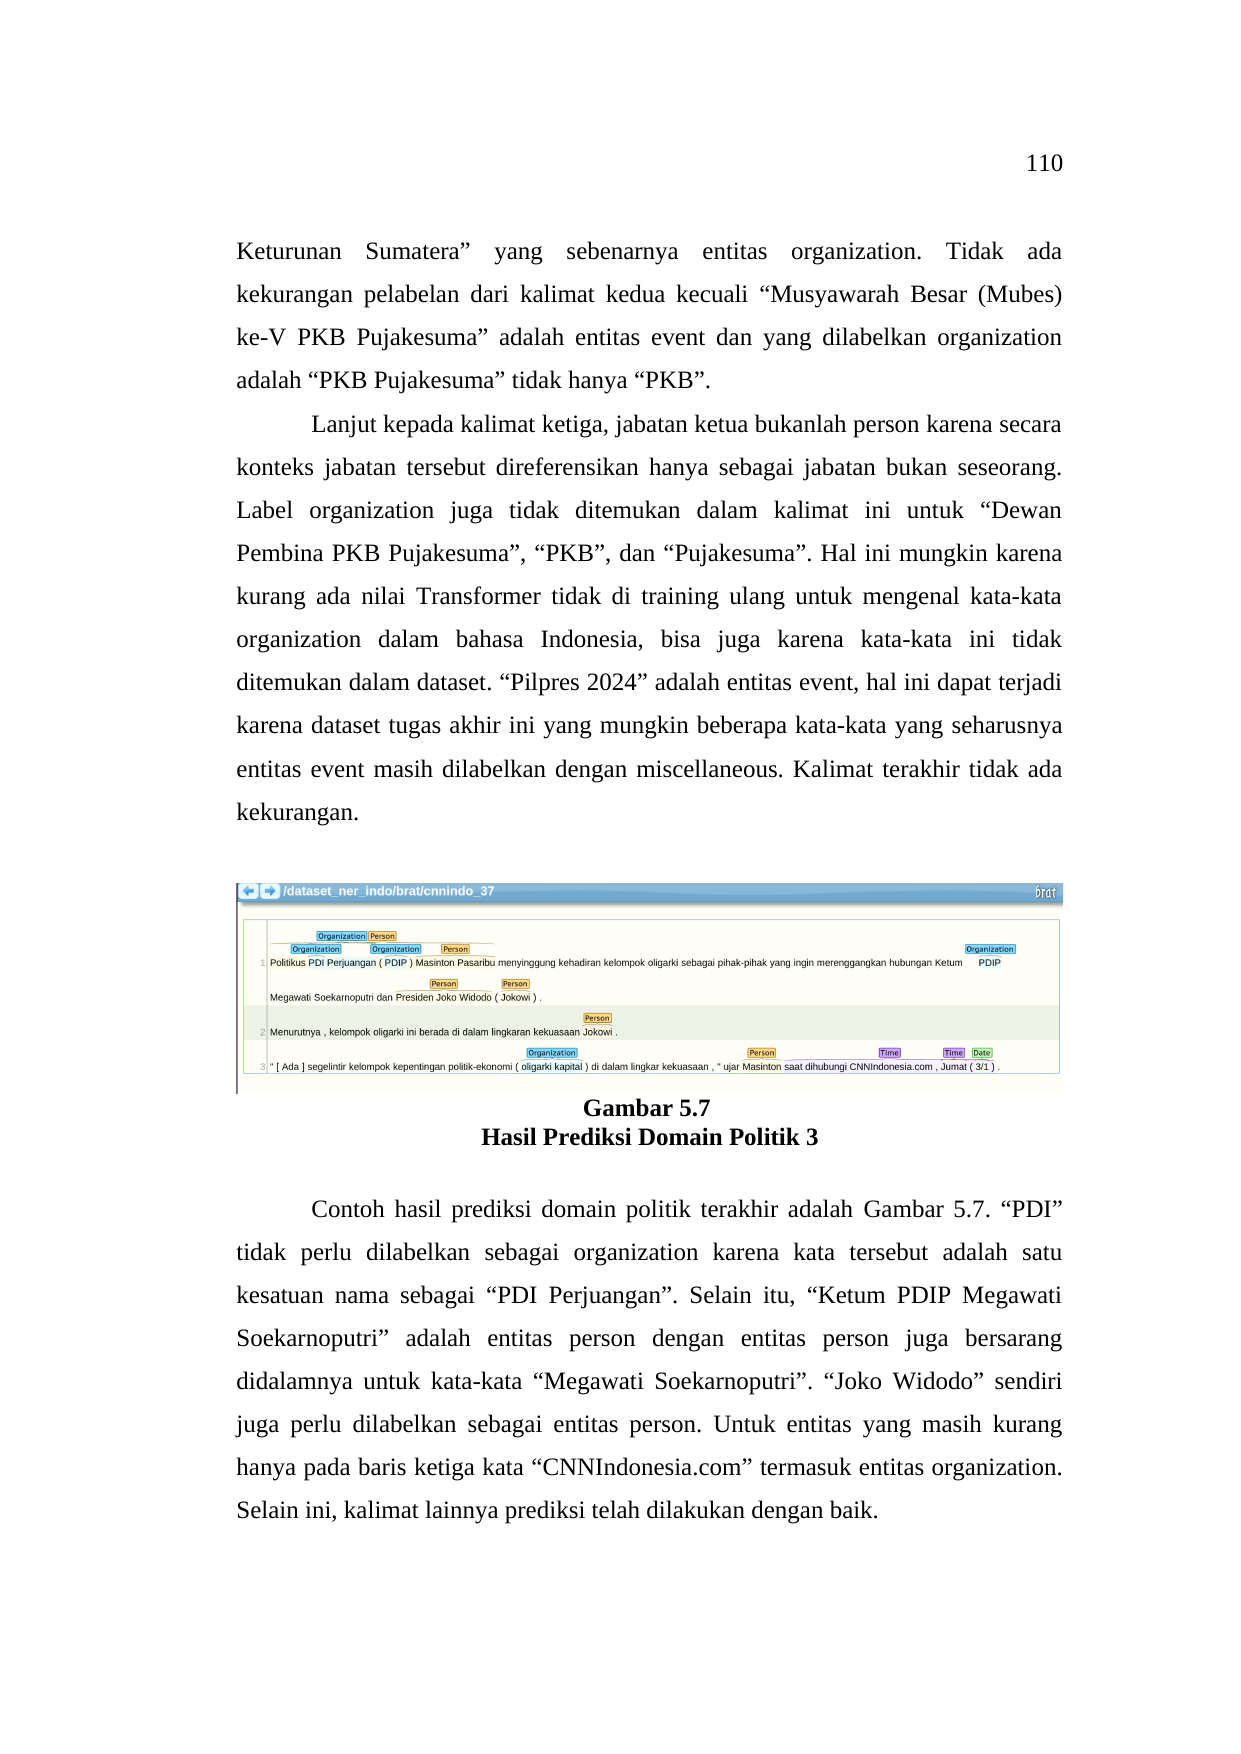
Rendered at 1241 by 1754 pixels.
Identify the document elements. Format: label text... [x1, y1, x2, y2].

text Lanjut kepada kalimat ketiga, jabatan ketua bukanlah person karena secara konteks jabatan tersebut direferensikan hanya sebagai jabatan bukan seseorang. Label organization juga tidak ditemukan dalam kalimat ini untuk “Dewan Pembina PKB Pujakesuma”, “PKB”, dan “Pujakesuma”. Hal ini mungkin karena kurang ada nilai Transformer tidak di training ulang untuk mengenal kata-kata organization dalam bahasa Indonesia, bisa juga karena kata-kata ini tidak ditemukan dalam dataset. “Pilpres 2024” adalah entitas event, hal ini dapat terjadi karena dataset tugas akhir ini yang mungkin beberapa kata-kata yang seharusnya entitas event masih dilabelkan dengan miscellaneous. Kalimat terakhir tidak ada kekurangan. [236, 409, 1063, 826]
text Gambar 5.7 Hasil Prediksi Domain Politik 3 [236, 1094, 1063, 1151]
text Contoh hasil prediksi domain politik terakhir adalah Gambar 5.7. “PDI” tidak perlu dilabelkan sebagai organization karena kata tersebut adalah satu kesatuan nama sebagai “PDI Perjuangan”. Selain itu, “Ketum PDIP Megawati Soekarnoputri” adalah entitas person dengan entitas person juga bersarang didalamnya untuk kata-kata “Megawati Soekarnoputri”. “Joko Widodo” sendiri juga perlu dilabelkan sebagai entitas person. Untuk entitas yang masih kurang hanya pada baris ketiga kata “CNNIndonesia.com” termasuk entitas organization. Selain ini, kalimat lainnya prediksi telah dilakukan dengan baik. [236, 1194, 1063, 1524]
picture [236, 883, 1064, 1094]
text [236, 236, 1063, 394]
